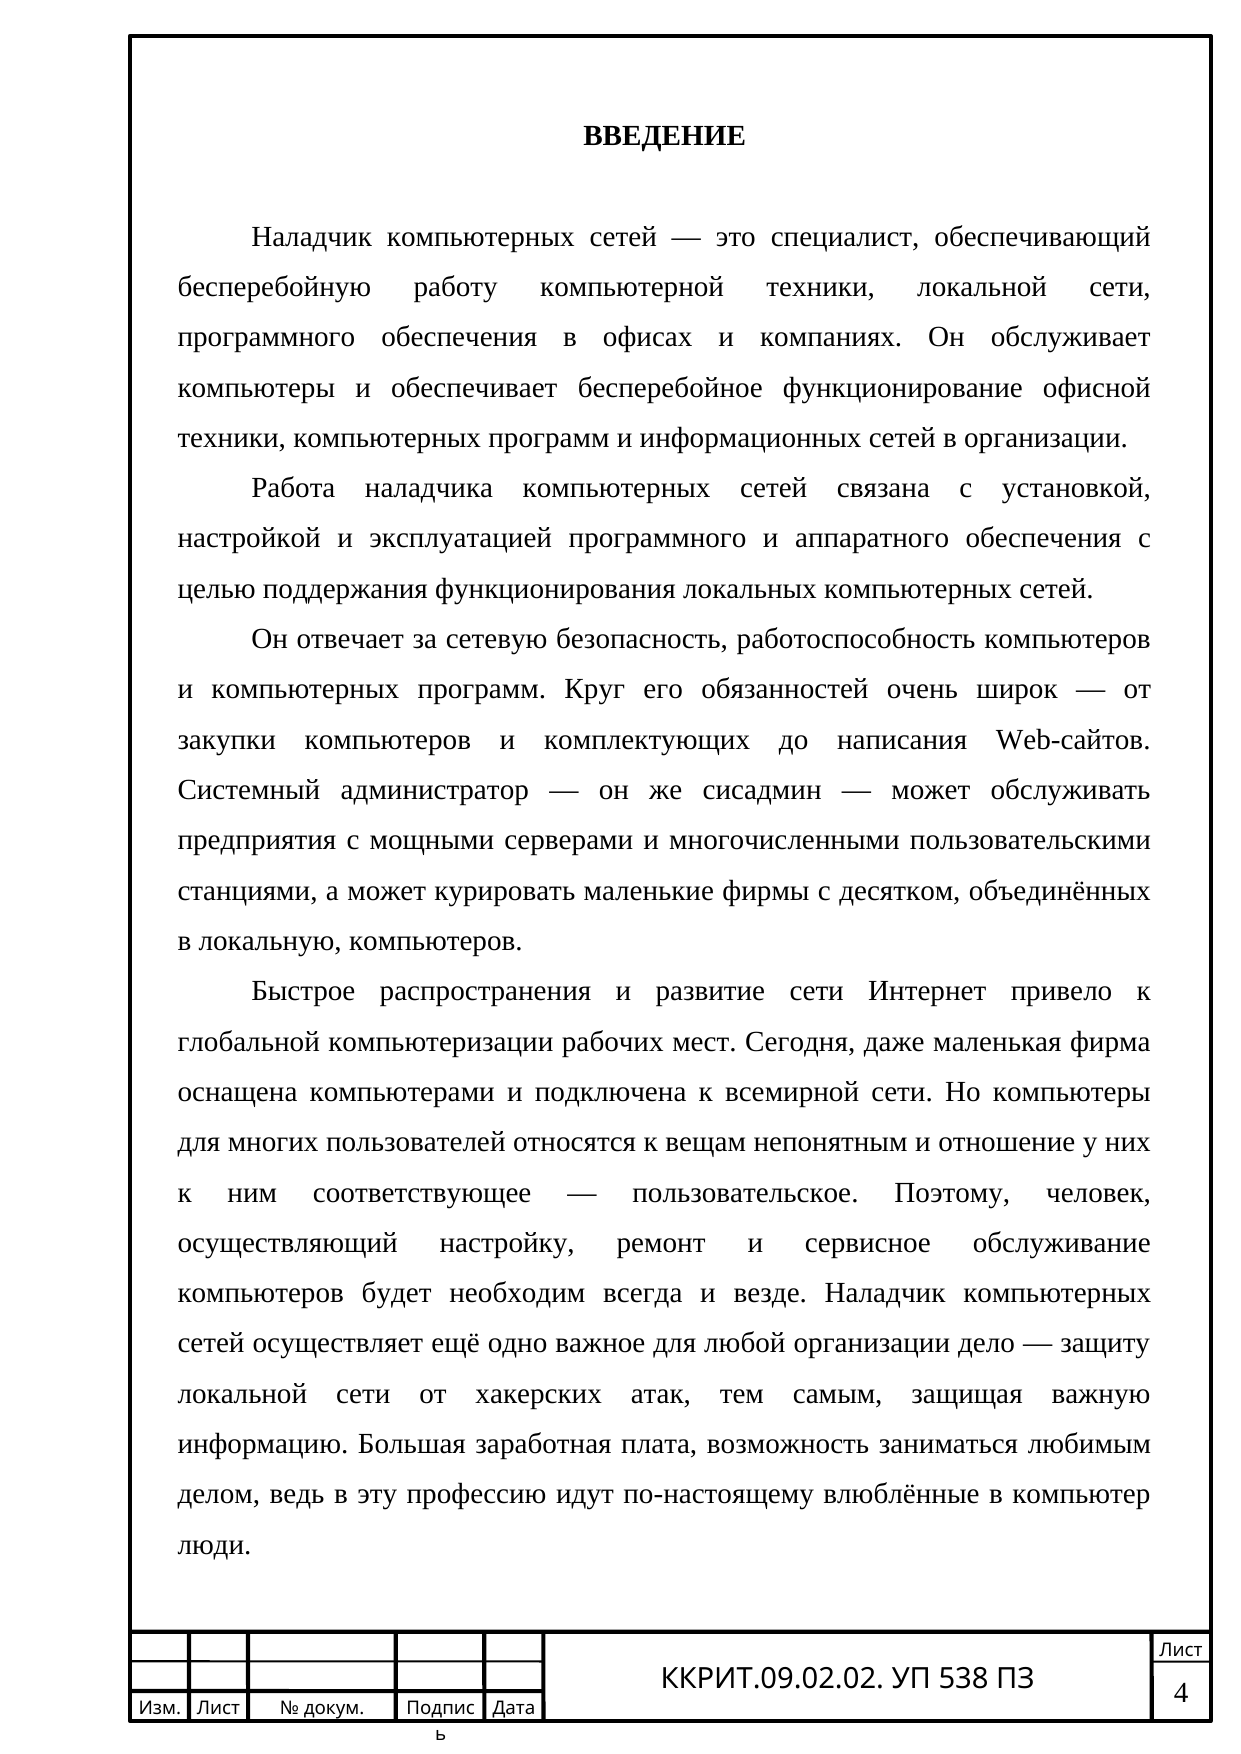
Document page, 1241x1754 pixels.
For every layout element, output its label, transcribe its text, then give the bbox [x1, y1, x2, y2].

text Быстрое распространения и развитие сети Интернет привело к глобальной компьютеризации рабочих мест. Сегодня, даже маленькая фирма оснащена компьютерами и подключена к всемирной сети. Но компьютеры для многих пользователей относятся к вещам непонятным и отношение у них к ним соответствующее — пользовательское. Поэтому, человек, осуществляющий настройку, ремонт и сервисное обслуживание компьютеров будет необходим всегда и везде. Наладчик компьютерных сетей осуществляет ещё одно важное для любой организации дело — защиту локальной сети от хакерских атак, тем самым, защищая важную информацию. Большая заработная плата, возможность заниматься любимым делом, ведь в эту профессию идут по-настоящему влюблённые в компьютер люди. [177, 973, 1152, 1560]
text ВВЕДЕНИЕ [177, 118, 1152, 152]
text Наладчик компьютерных сетей — это специалист, обеспечивающий бесперебойную работу компьютерной техники, локальной сети, программного обеспечения в офисах и компаниях. Он обслуживает компьютеры и обеспечивает бесперебойное функционирование офисной техники, компьютерных программ и информационных сетей в организации. [177, 219, 1152, 453]
text Он отвечает за сетевую безопасность, работоспособность компьютеров и компьютерных программ. Круг его обязанностей очень широк — от закупки компьютеров и комплектующих до написания Web-сайтов. Системный администратор — он же сисадмин — может обслуживать предприятия с мощными серверами и многочисленными пользовательскими станциями, а может курировать маленькие фирмы с десятком, объединённых в локальную, компьютеров. [177, 621, 1152, 957]
text Работа наладчика компьютерных сетей связана с установкой, настройкой и эксплуатацией программного и аппаратного обеспечения с целью поддержания функционирования локальных компьютерных сетей. [177, 470, 1152, 604]
